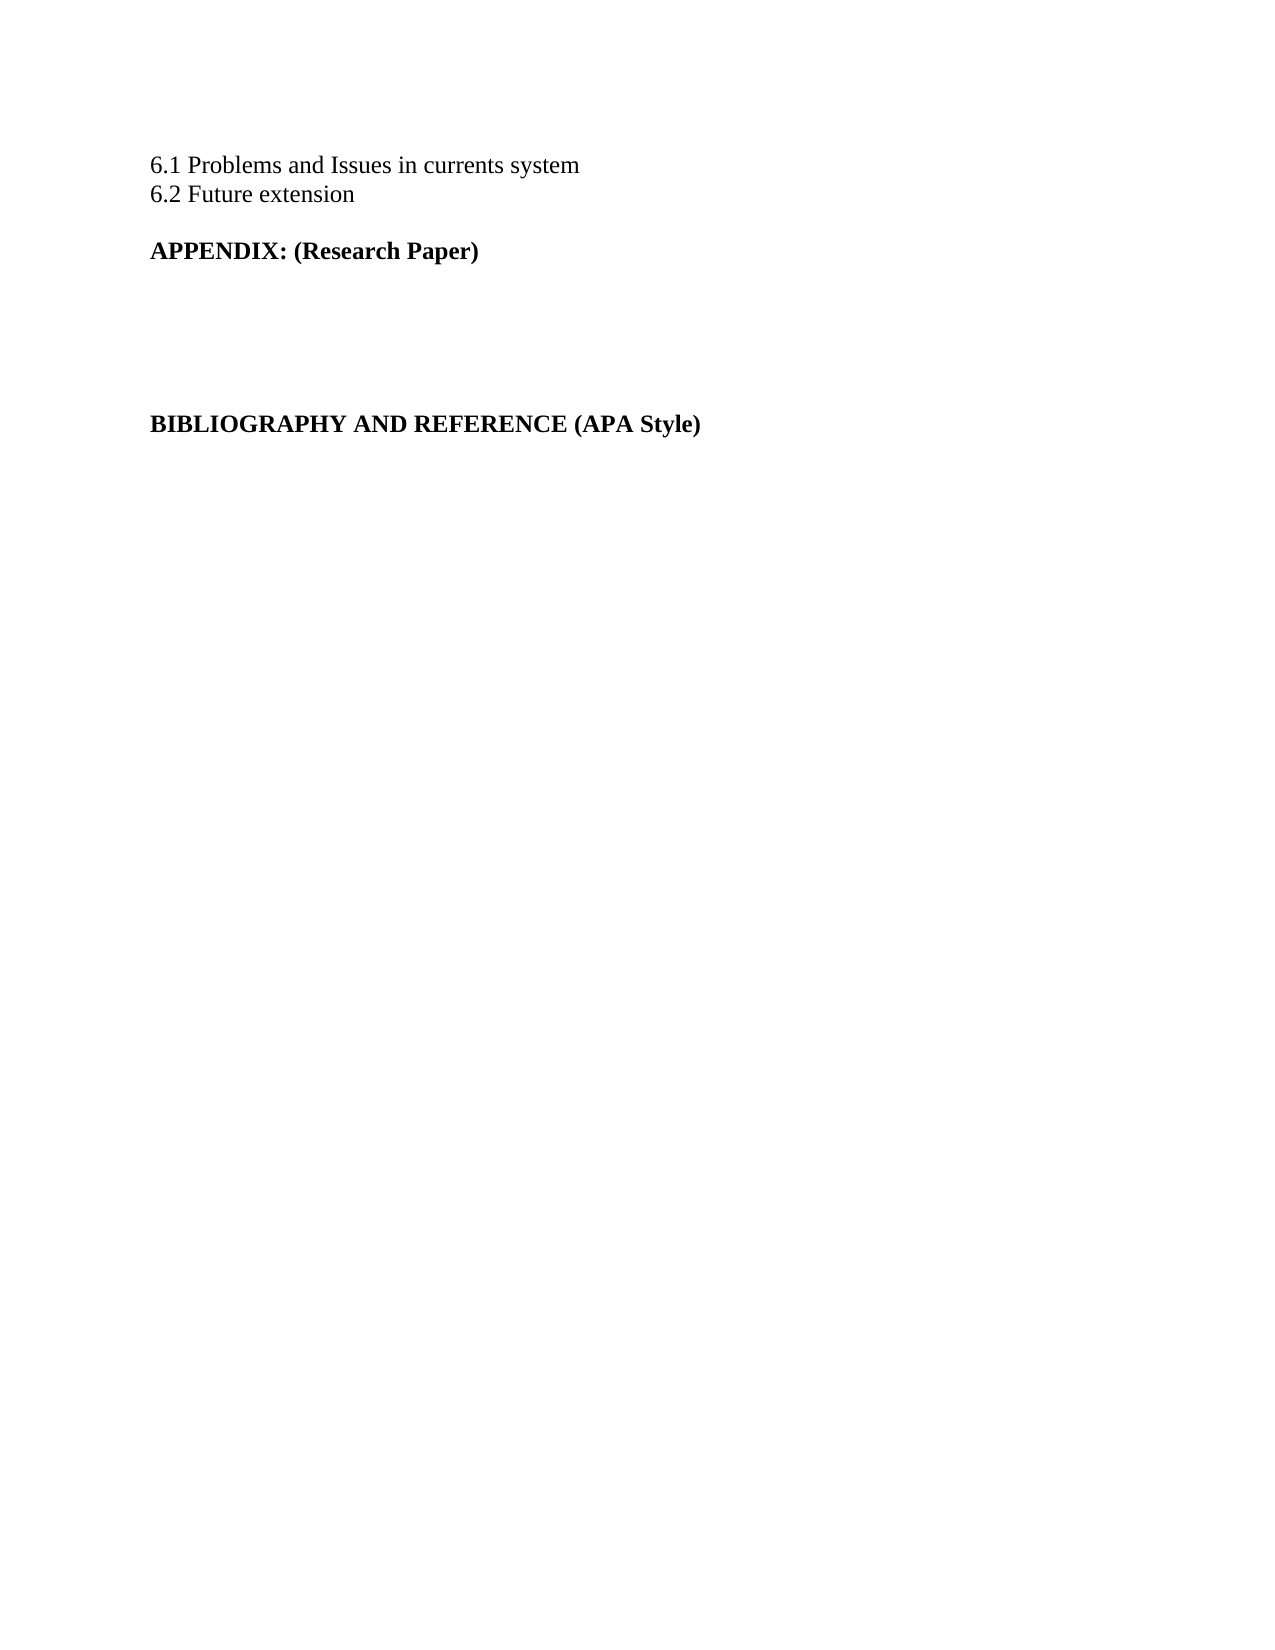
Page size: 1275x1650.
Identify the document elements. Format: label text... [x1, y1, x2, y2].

text 6.2 Future extension [150, 179, 1125, 207]
text APPENDIX: (Research Paper) [150, 236, 1125, 265]
text BIBLIOGRAPHY AND REFERENCE (APA Style) [150, 409, 1125, 437]
text 6.1 Problems and Issues in currents system [150, 150, 1125, 179]
